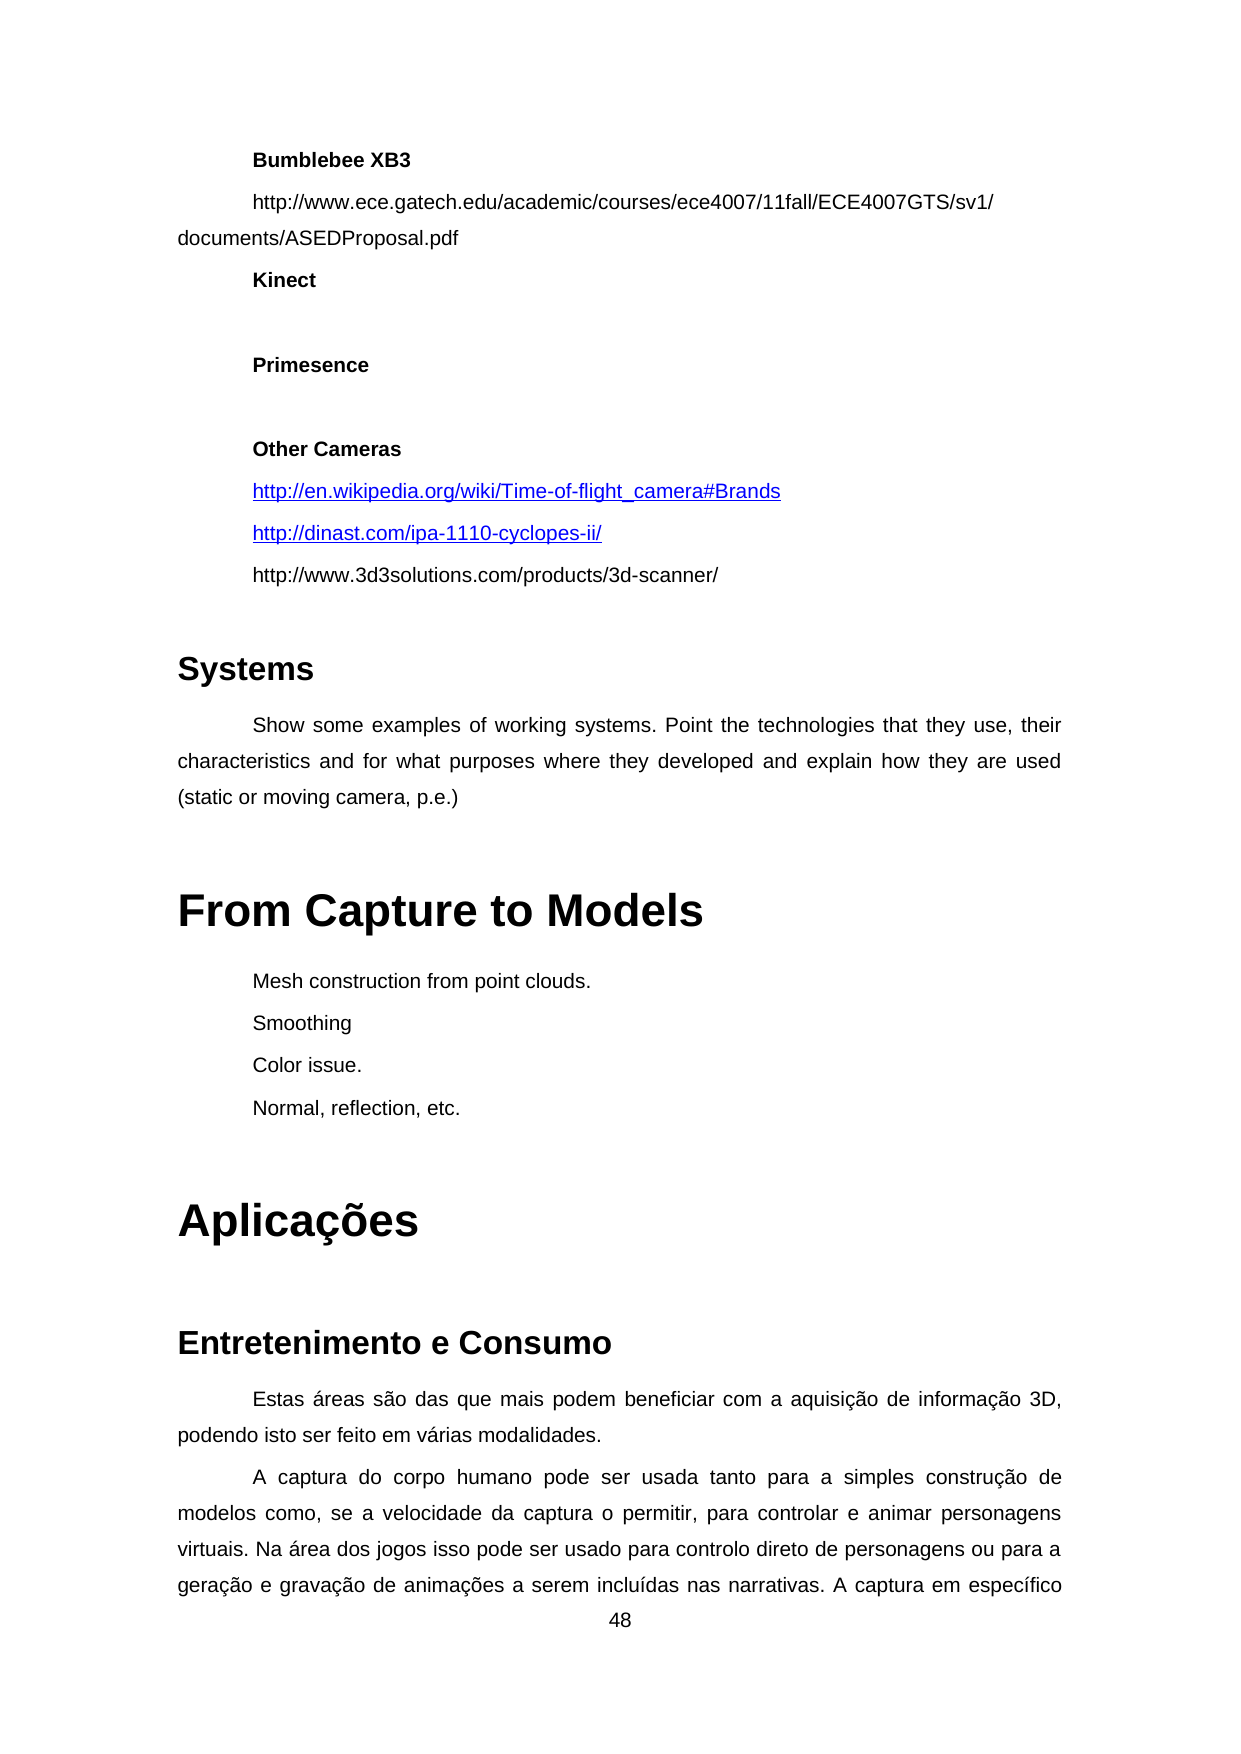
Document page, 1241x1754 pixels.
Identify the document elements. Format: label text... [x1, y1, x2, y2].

text Estas áreas são das que mais podem beneficiar com a aquisição de informação 3D, podendo isto ser feito em várias modalidades. [177, 1387, 1063, 1447]
text http://www.ece.gatech.edu/academic/courses/ece4007/11fall/ECE4007GTS/sv1/documents/ASEDProposal.pdf [177, 190, 1063, 250]
text Entretenimento e Consumo [177, 1323, 1063, 1361]
text http://en.wikipedia.org/wiki/Time-of-flight_camera#Brands [177, 479, 1063, 503]
text From Capture to Models [177, 883, 1063, 936]
text Kinect [177, 268, 1063, 292]
text Smoothing [177, 1011, 1063, 1035]
text Primesence [177, 352, 1063, 376]
text Aplicações [177, 1194, 1063, 1246]
text Color issue. [177, 1053, 1063, 1077]
text Bumblebee XB3 [177, 148, 1063, 172]
text Systems [177, 649, 1063, 688]
text Other Cameras [177, 437, 1063, 461]
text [177, 1465, 1063, 1597]
text http://www.3d3solutions.com/products/3d-scanner/ [177, 563, 1063, 587]
text Mesh construction from point clouds. [177, 969, 1063, 993]
text Show some examples of working systems. Point the technologies that they use, their characteristics and for what purposes where they developed and explain how they are used (static or moving camera, p.e.) [177, 713, 1063, 809]
text Normal, reflection, etc. [177, 1095, 1063, 1119]
text http://dinast.com/ipa-1110-cyclopes-ii/ [177, 521, 1063, 545]
